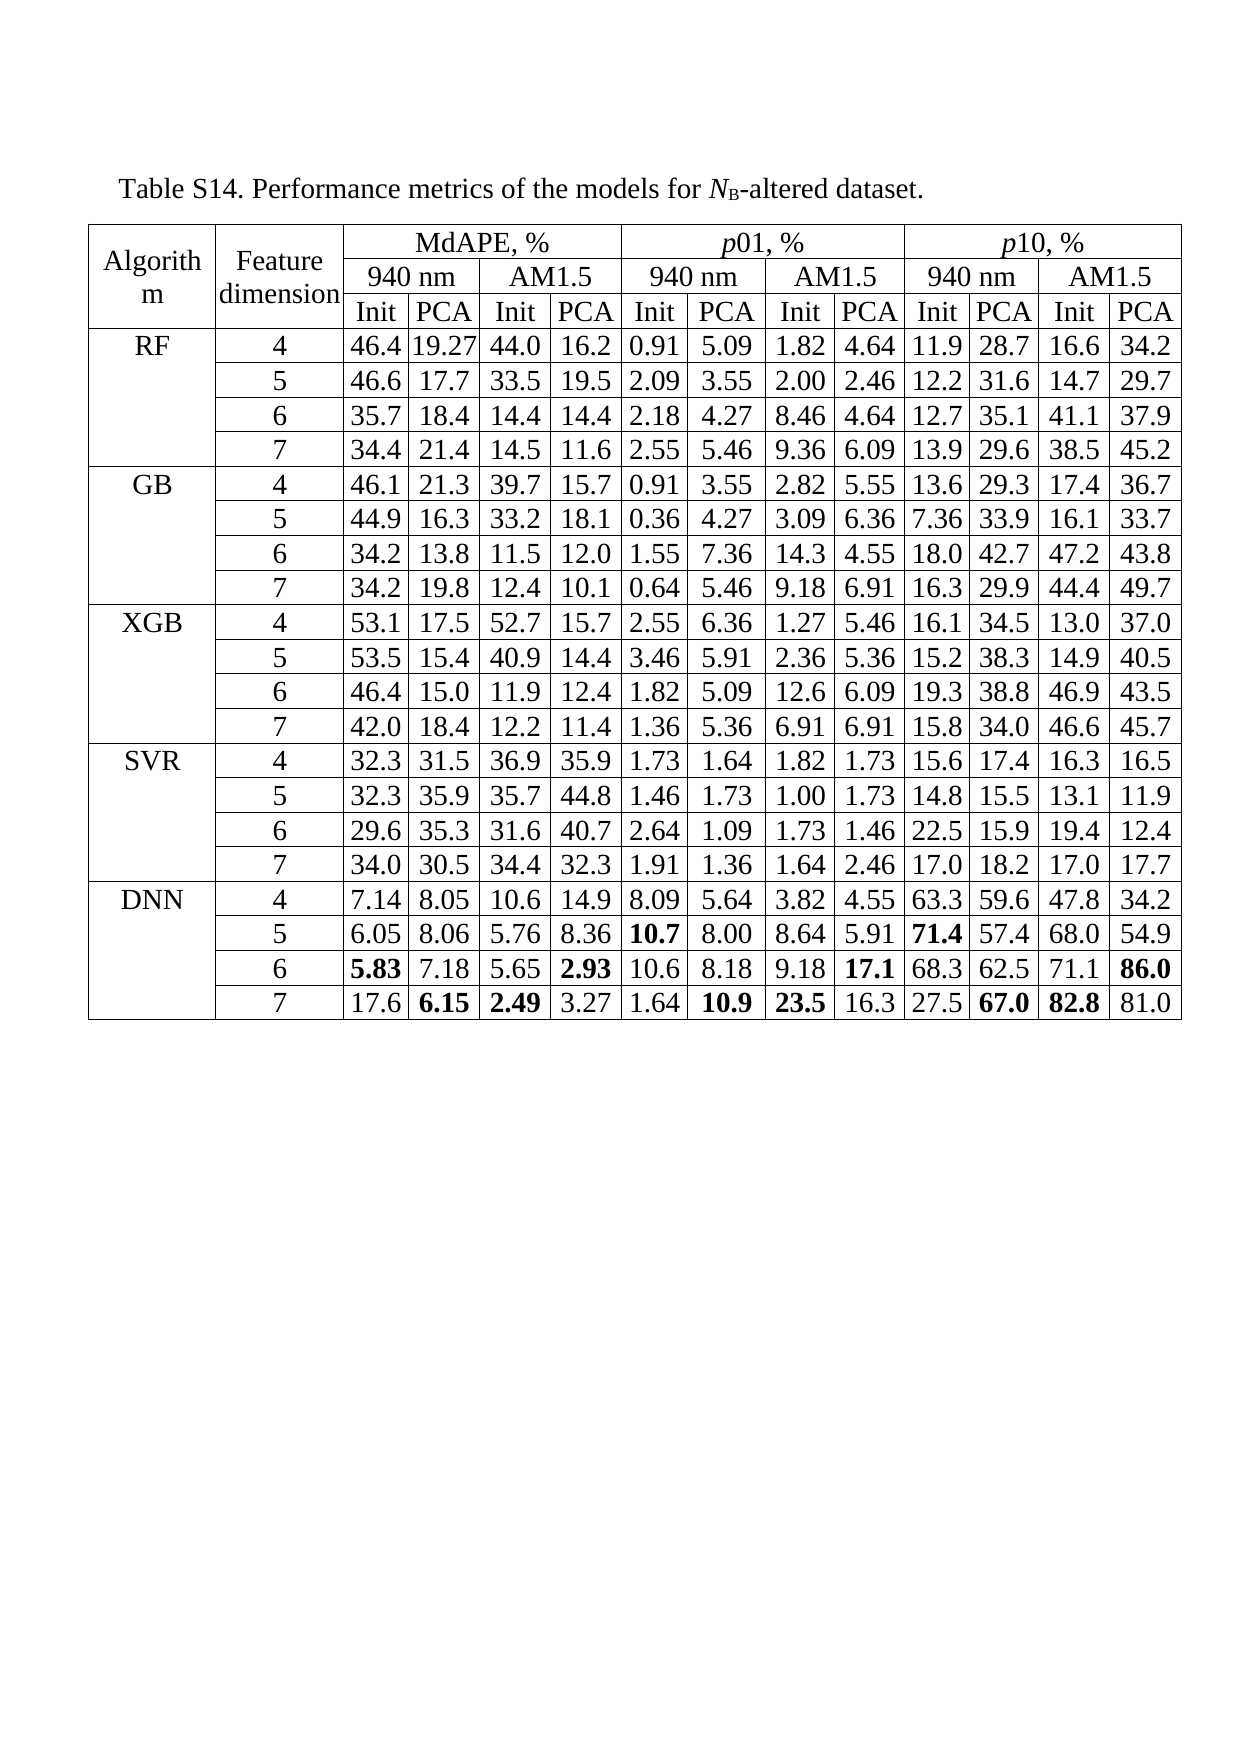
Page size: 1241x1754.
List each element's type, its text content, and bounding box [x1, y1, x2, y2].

table_cell 4 [216, 882, 343, 915]
table_cell 0.36 [622, 501, 687, 535]
table_cell 8.05 [409, 882, 479, 915]
table_cell 6 [216, 813, 343, 846]
table_cell 5.55 [835, 467, 904, 500]
table_cell 39.7 [480, 467, 550, 500]
table_cell 38.3 [970, 640, 1038, 673]
table_cell PCA [551, 294, 621, 327]
table_cell 12.0 [551, 536, 621, 569]
table_cell 30.5 [409, 847, 479, 881]
table_cell 1.36 [622, 709, 687, 742]
table_cell 17.0 [905, 847, 969, 881]
table_cell 14.8 [905, 778, 969, 812]
table_header p10, % [905, 225, 1181, 258]
table_cell 14.9 [1039, 640, 1109, 673]
table_cell 38.5 [1039, 432, 1109, 466]
table_cell 2.18 [622, 398, 687, 431]
table_cell 16.3 [905, 571, 969, 604]
table_cell 0.64 [622, 571, 687, 604]
table_cell PCA [970, 294, 1038, 327]
table_cell 1.00 [766, 778, 834, 812]
table_cell 49.7 [1110, 571, 1181, 604]
table_cell AM1.5 [480, 259, 621, 293]
table_cell 14.7 [1039, 363, 1109, 397]
table_cell 13.1 [1039, 778, 1109, 812]
table_cell 35.7 [480, 778, 550, 812]
table_cell Init [1039, 294, 1109, 327]
table_cell 1.73 [766, 813, 834, 846]
table_cell 15.7 [551, 467, 621, 500]
table_cell 34.4 [480, 847, 550, 881]
table_cell 940 nm [344, 259, 479, 293]
table_cell 0.91 [622, 329, 687, 362]
table_cell 32.3 [344, 778, 408, 812]
table_cell 6.36 [688, 605, 765, 639]
table_cell 47.8 [1039, 882, 1109, 915]
table_cell 15.7 [551, 605, 621, 639]
table_cell 940 nm [622, 259, 765, 293]
table_cell 6.91 [835, 571, 904, 604]
table_header Algorithm [89, 225, 215, 327]
table_header p01, % [622, 225, 904, 258]
table_cell 33.2 [480, 501, 550, 535]
table_cell 21.4 [409, 432, 479, 466]
table_cell 35.3 [409, 813, 479, 846]
table_cell 7 [216, 709, 343, 742]
table_cell 6.09 [835, 432, 904, 466]
table_cell 17.4 [1039, 467, 1109, 500]
table_cell 5 [216, 363, 343, 397]
table_cell 31.6 [480, 813, 550, 846]
table_cell 12.7 [905, 398, 969, 431]
table_cell 46.4 [344, 674, 408, 708]
table_cell 2.46 [835, 363, 904, 397]
table_cell 1.73 [688, 778, 765, 812]
table_cell 6.91 [835, 709, 904, 742]
table_cell 42.7 [970, 536, 1038, 569]
table_cell Init [766, 294, 834, 327]
table_cell 46.9 [1039, 674, 1109, 708]
table_cell 4.55 [835, 882, 904, 915]
table_cell 23.5 [766, 986, 834, 1019]
table_cell 15.9 [970, 813, 1038, 846]
table_cell 16.3 [835, 986, 904, 1019]
table_cell 1.09 [688, 813, 765, 846]
table_cell 18.1 [551, 501, 621, 535]
table_cell 29.3 [970, 467, 1038, 500]
table_cell 37.9 [1110, 398, 1181, 431]
table_cell 35.7 [344, 398, 408, 431]
table_cell 6.91 [766, 709, 834, 742]
table_cell RF [89, 329, 215, 466]
table_cell 46.6 [1039, 709, 1109, 742]
table_cell 33.5 [480, 363, 550, 397]
table_cell AM1.5 [1039, 259, 1181, 293]
table_cell 35.1 [970, 398, 1038, 431]
table_cell 1.55 [622, 536, 687, 569]
table_cell 46.4 [344, 329, 408, 362]
table_cell 9.18 [766, 571, 834, 604]
table_cell 71.1 [1039, 951, 1109, 984]
table_cell 0.91 [622, 467, 687, 500]
table_cell 17.7 [1110, 847, 1181, 881]
table_cell 40.5 [1110, 640, 1181, 673]
table_cell 8.09 [622, 882, 687, 915]
table_cell 16.3 [1039, 744, 1109, 777]
table_cell 8.18 [688, 951, 765, 984]
table_cell 4.64 [835, 329, 904, 362]
table_cell 16.5 [1110, 744, 1181, 777]
table_cell 5 [216, 916, 343, 950]
table_cell 11.6 [551, 432, 621, 466]
table_cell 3.46 [622, 640, 687, 673]
table_cell 12.2 [480, 709, 550, 742]
table_cell Init [344, 294, 408, 327]
table_cell 81.0 [1110, 986, 1181, 1019]
table_cell 31.5 [409, 744, 479, 777]
table_cell 46.6 [344, 363, 408, 397]
table_cell 6 [216, 536, 343, 569]
table_cell 9.18 [766, 951, 834, 984]
table_cell 5.76 [480, 916, 550, 950]
table_cell 5.64 [688, 882, 765, 915]
table_cell 7 [216, 986, 343, 1019]
table_cell 14.4 [551, 398, 621, 431]
table_cell 8.64 [766, 916, 834, 950]
table_cell 62.5 [970, 951, 1038, 984]
table_cell 1.64 [688, 744, 765, 777]
table_cell 6.05 [344, 916, 408, 950]
table_cell 12.4 [551, 674, 621, 708]
table_cell 13.9 [905, 432, 969, 466]
table_cell 5.91 [835, 916, 904, 950]
table_cell 16.1 [1039, 501, 1109, 535]
table_cell 5.46 [688, 432, 765, 466]
table_cell 10.7 [622, 916, 687, 950]
table_cell 7.14 [344, 882, 408, 915]
table_cell 7 [216, 571, 343, 604]
table_cell 34.2 [1110, 882, 1181, 915]
table_cell 11.9 [480, 674, 550, 708]
table_cell 16.3 [409, 501, 479, 535]
table_cell 4.27 [688, 398, 765, 431]
table_cell 12.4 [480, 571, 550, 604]
table_cell 16.1 [905, 605, 969, 639]
table_cell 53.5 [344, 640, 408, 673]
table_cell DNN [89, 882, 215, 1019]
table_cell 13.8 [409, 536, 479, 569]
table_cell 17.7 [409, 363, 479, 397]
table_cell 15.2 [905, 640, 969, 673]
table_cell 5.36 [835, 640, 904, 673]
table_cell 17.0 [1039, 847, 1109, 881]
table_cell 35.9 [551, 744, 621, 777]
table_cell 14.5 [480, 432, 550, 466]
table_cell 6 [216, 398, 343, 431]
table_cell 2.55 [622, 605, 687, 639]
table_cell GB [89, 467, 215, 604]
table_cell 4.55 [835, 536, 904, 569]
table_cell SVR [89, 744, 215, 881]
table_cell 1.73 [835, 778, 904, 812]
table_cell 10.1 [551, 571, 621, 604]
table_cell 16.6 [1039, 329, 1109, 362]
table_cell 47.2 [1039, 536, 1109, 569]
table_cell 4 [216, 329, 343, 362]
table_cell 3.09 [766, 501, 834, 535]
table_cell 22.5 [905, 813, 969, 846]
table_cell PCA [835, 294, 904, 327]
table_cell 6 [216, 951, 343, 984]
table_cell 13.6 [905, 467, 969, 500]
table_cell 4.64 [835, 398, 904, 431]
table_cell 8.00 [688, 916, 765, 950]
table_cell 12.4 [1110, 813, 1181, 846]
table_cell 45.7 [1110, 709, 1181, 742]
table_cell 19.5 [551, 363, 621, 397]
table_cell 4 [216, 744, 343, 777]
table_cell 36.9 [480, 744, 550, 777]
table_cell 10.9 [688, 986, 765, 1019]
table_cell 4 [216, 605, 343, 639]
table_cell 44.0 [480, 329, 550, 362]
table_cell 1.73 [835, 744, 904, 777]
table_cell 1.27 [766, 605, 834, 639]
table_cell 18.4 [409, 398, 479, 431]
table_cell 57.4 [970, 916, 1038, 950]
table_cell 8.36 [551, 916, 621, 950]
table_cell 1.46 [835, 813, 904, 846]
table_cell 3.27 [551, 986, 621, 1019]
table_cell 5.36 [688, 709, 765, 742]
table_cell 2.64 [622, 813, 687, 846]
table_cell 15.5 [970, 778, 1038, 812]
table_cell 2.55 [622, 432, 687, 466]
table_cell 1.82 [766, 329, 834, 362]
table_cell 34.5 [970, 605, 1038, 639]
table_cell 3.55 [688, 363, 765, 397]
table_cell 34.2 [1110, 329, 1181, 362]
table_cell 6.36 [835, 501, 904, 535]
table_cell 5.83 [344, 951, 408, 984]
table_cell 4.27 [688, 501, 765, 535]
table_cell Init [480, 294, 550, 327]
table_cell 14.9 [551, 882, 621, 915]
table_cell 5 [216, 778, 343, 812]
table_cell 2.09 [622, 363, 687, 397]
table_cell 41.1 [1039, 398, 1109, 431]
table_cell 29.9 [970, 571, 1038, 604]
table_cell 18.0 [905, 536, 969, 569]
table_cell 3.82 [766, 882, 834, 915]
text Table S14. Performance metrics of the models for NB-altered dataset. [118, 171, 1152, 204]
table_cell 18.4 [409, 709, 479, 742]
table_cell 29.6 [344, 813, 408, 846]
table_cell 12.6 [766, 674, 834, 708]
table_cell 11.9 [905, 329, 969, 362]
table_cell 28.7 [970, 329, 1038, 362]
table_cell 34.0 [970, 709, 1038, 742]
table_cell 46.1 [344, 467, 408, 500]
table_cell 33.7 [1110, 501, 1181, 535]
table_cell 5 [216, 640, 343, 673]
table_cell 13.0 [1039, 605, 1109, 639]
table_cell 14.3 [766, 536, 834, 569]
table_cell 17.6 [344, 986, 408, 1019]
table_cell 21.3 [409, 467, 479, 500]
table_cell 19.4 [1039, 813, 1109, 846]
table_cell 1.64 [622, 986, 687, 1019]
table_cell 1.82 [766, 744, 834, 777]
table_cell Init [905, 294, 969, 327]
table_cell 5.65 [480, 951, 550, 984]
table_cell 27.5 [905, 986, 969, 1019]
table_cell 2.82 [766, 467, 834, 500]
table_cell 10.6 [480, 882, 550, 915]
table_header MdAPE, % [344, 225, 621, 258]
table_cell 3.55 [688, 467, 765, 500]
table_cell 10.6 [622, 951, 687, 984]
table_cell 63.3 [905, 882, 969, 915]
table_cell 19.27 [409, 329, 479, 362]
table_cell 4 [216, 467, 343, 500]
table_cell 14.4 [551, 640, 621, 673]
table_cell 15.0 [409, 674, 479, 708]
table_cell 17.5 [409, 605, 479, 639]
table_cell XGB [89, 605, 215, 742]
table_cell 34.2 [344, 571, 408, 604]
table_cell PCA [1110, 294, 1181, 327]
table_cell 2.46 [835, 847, 904, 881]
table_cell 29.6 [970, 432, 1038, 466]
table_cell 35.9 [409, 778, 479, 812]
table_cell 45.2 [1110, 432, 1181, 466]
table_header Feature dimension [216, 225, 343, 327]
table_cell 59.6 [970, 882, 1038, 915]
table_cell 38.8 [970, 674, 1038, 708]
table_cell 54.9 [1110, 916, 1181, 950]
table_cell 68.0 [1039, 916, 1109, 950]
table_cell 2.00 [766, 363, 834, 397]
table_cell 67.0 [970, 986, 1038, 1019]
table_cell 32.3 [344, 744, 408, 777]
table_cell 8.46 [766, 398, 834, 431]
table_cell 43.8 [1110, 536, 1181, 569]
table_cell 82.8 [1039, 986, 1109, 1019]
table_cell 40.9 [480, 640, 550, 673]
table_cell 2.49 [480, 986, 550, 1019]
table_cell 5.46 [688, 571, 765, 604]
table_cell 86.0 [1110, 951, 1181, 984]
table_cell 17.1 [835, 951, 904, 984]
table_cell 7 [216, 847, 343, 881]
table_cell 53.1 [344, 605, 408, 639]
table_cell 9.36 [766, 432, 834, 466]
table_cell 15.8 [905, 709, 969, 742]
table_cell 940 nm [905, 259, 1038, 293]
table_cell 44.9 [344, 501, 408, 535]
table_cell 5.09 [688, 674, 765, 708]
table_cell 34.4 [344, 432, 408, 466]
table_cell 5 [216, 501, 343, 535]
table_cell 7.36 [688, 536, 765, 569]
table_cell 7 [216, 432, 343, 466]
table_cell 1.73 [622, 744, 687, 777]
table_cell 6.15 [409, 986, 479, 1019]
table_cell 7.36 [905, 501, 969, 535]
table_cell 16.2 [551, 329, 621, 362]
table_cell 44.4 [1039, 571, 1109, 604]
table_cell 42.0 [344, 709, 408, 742]
table_cell 11.4 [551, 709, 621, 742]
table_cell PCA [409, 294, 479, 327]
table_cell 34.2 [344, 536, 408, 569]
table_cell 5.09 [688, 329, 765, 362]
table_cell 71.4 [905, 916, 969, 950]
table_cell 2.93 [551, 951, 621, 984]
table_cell 19.3 [905, 674, 969, 708]
table_cell 15.4 [409, 640, 479, 673]
table_cell 7.18 [409, 951, 479, 984]
table_cell 17.4 [970, 744, 1038, 777]
table_cell AM1.5 [766, 259, 904, 293]
table_cell PCA [688, 294, 765, 327]
table_cell 31.6 [970, 363, 1038, 397]
table_cell 29.7 [1110, 363, 1181, 397]
table_cell 68.3 [905, 951, 969, 984]
table_cell 2.36 [766, 640, 834, 673]
table_cell 6.09 [835, 674, 904, 708]
table_cell 1.46 [622, 778, 687, 812]
table_cell 5.46 [835, 605, 904, 639]
table_cell 32.3 [551, 847, 621, 881]
table_cell 6 [216, 674, 343, 708]
table_cell 5.91 [688, 640, 765, 673]
table_cell 8.06 [409, 916, 479, 950]
table_cell 36.7 [1110, 467, 1181, 500]
table_cell 43.5 [1110, 674, 1181, 708]
table_cell 11.9 [1110, 778, 1181, 812]
table_cell 11.5 [480, 536, 550, 569]
table_cell 19.8 [409, 571, 479, 604]
table_cell 15.6 [905, 744, 969, 777]
table_cell 34.0 [344, 847, 408, 881]
table_cell Init [622, 294, 687, 327]
table_cell 1.91 [622, 847, 687, 881]
table_cell 14.4 [480, 398, 550, 431]
table_cell 40.7 [551, 813, 621, 846]
table_cell 1.36 [688, 847, 765, 881]
table_cell 33.9 [970, 501, 1038, 535]
table_cell 44.8 [551, 778, 621, 812]
table_cell 1.64 [766, 847, 834, 881]
table_cell 1.82 [622, 674, 687, 708]
table_cell 12.2 [905, 363, 969, 397]
table_cell 18.2 [970, 847, 1038, 881]
table_cell 37.0 [1110, 605, 1181, 639]
table_cell 52.7 [480, 605, 550, 639]
